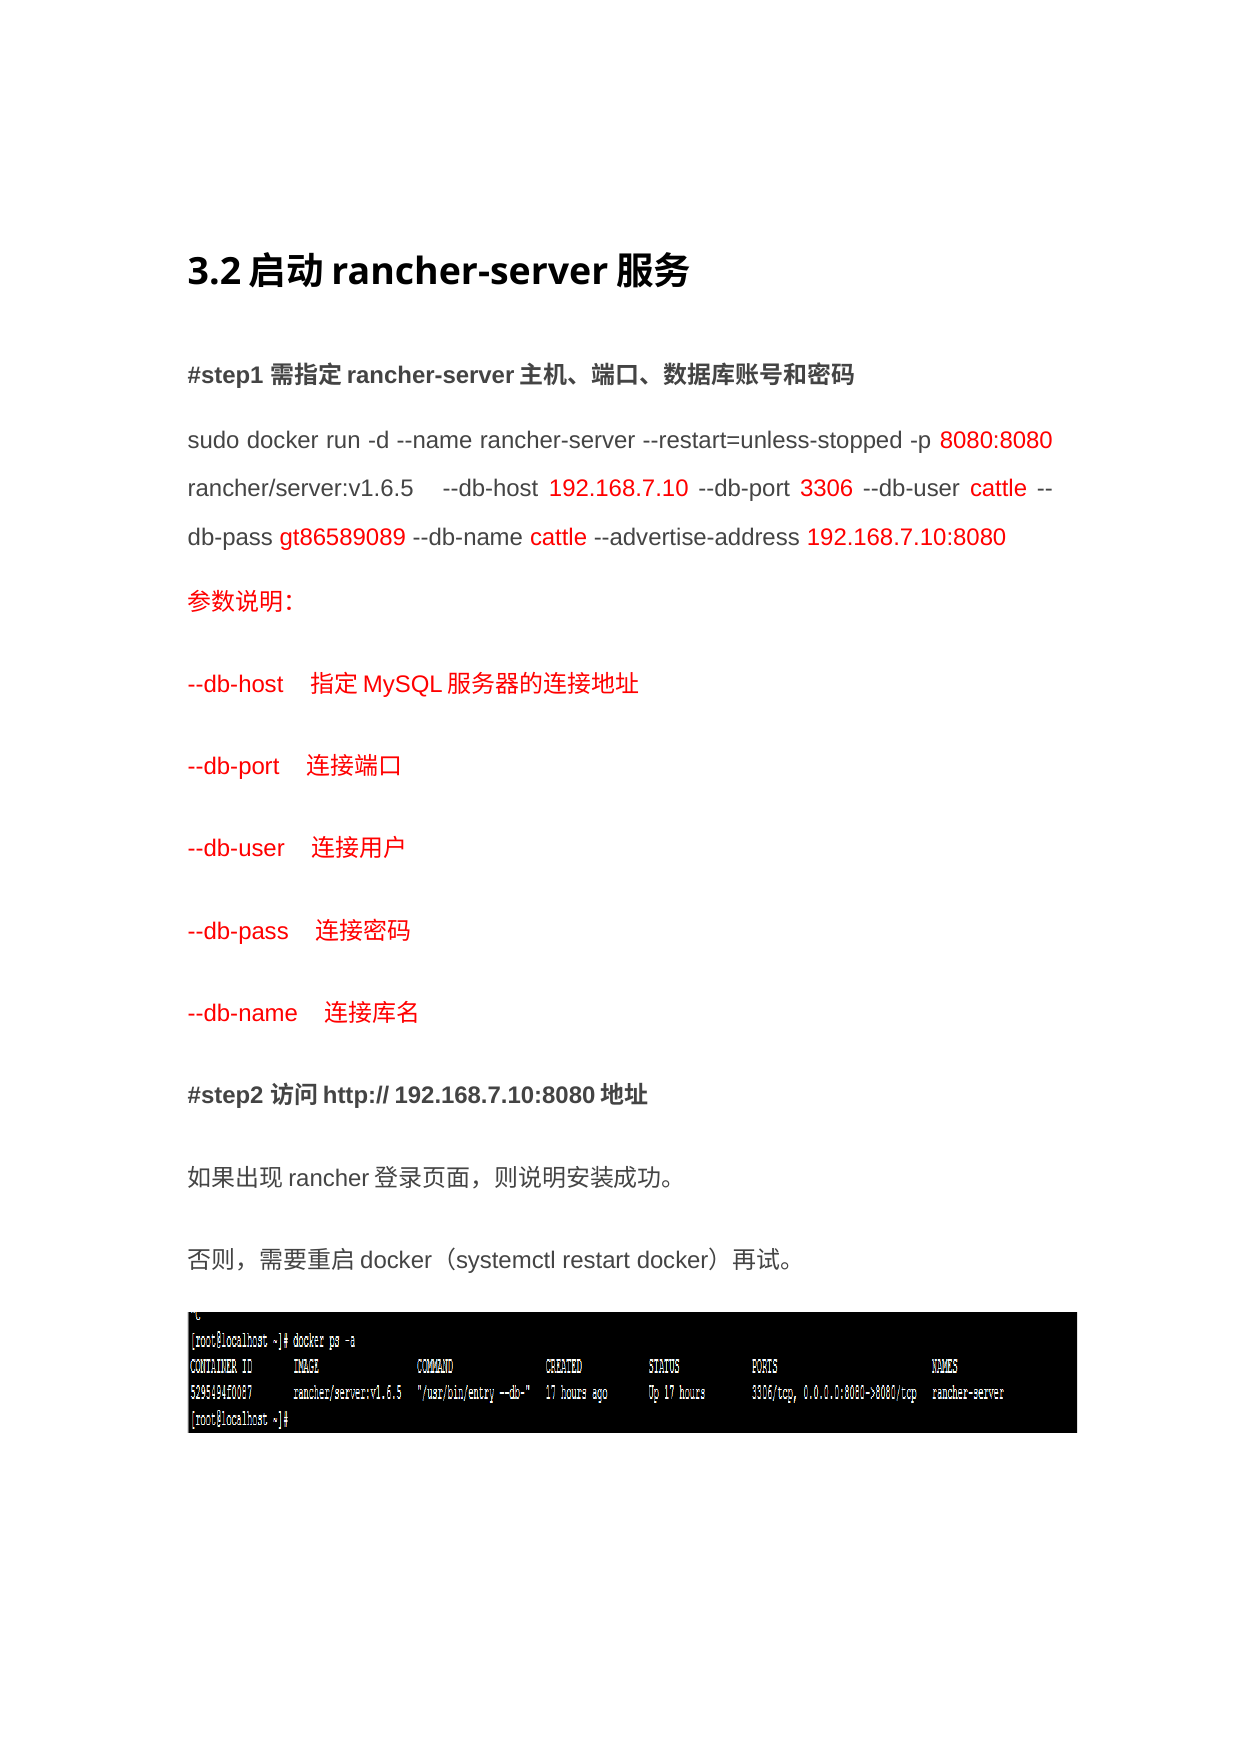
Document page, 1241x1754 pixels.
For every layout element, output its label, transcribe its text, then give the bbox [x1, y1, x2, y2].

text --db-host 指定MySQL服务器的连接地址 [187, 649, 1053, 714]
text --db-name 连接库名 [187, 978, 1053, 1043]
text --db-pass 连接密码 [187, 896, 1053, 961]
text #step1 需指定rancher-server主机、端口、数据库账号和密码 [187, 341, 1053, 406]
text 参数说明： [187, 567, 1053, 632]
text --db-port 连接端口 [187, 732, 1053, 797]
text #step2 访问http:// 192.168.7.10:8080地址 [187, 1061, 1053, 1126]
subtitle 3.2启动rancher-server服务 [187, 235, 1053, 300]
text 如果出现rancher登录页面，则说明安装成功。 [187, 1143, 1053, 1208]
text 否则，需要重启docker（systemctl restart docker）再试。 [187, 1225, 1053, 1290]
text --db-user 连接用户 [187, 814, 1053, 879]
text sudo docker run -d --name rancher-server --restart=unless-stopped -p 8080:8080 rancher/server:v1.6.5 --db-host 192.168.7.10 --db-port 3306 --db-user cattle --db-pass gt86589089 --db-name cattle --advertise-address 192.168.7.10:8080 [187, 423, 1053, 553]
picture [187, 1312, 1078, 1433]
